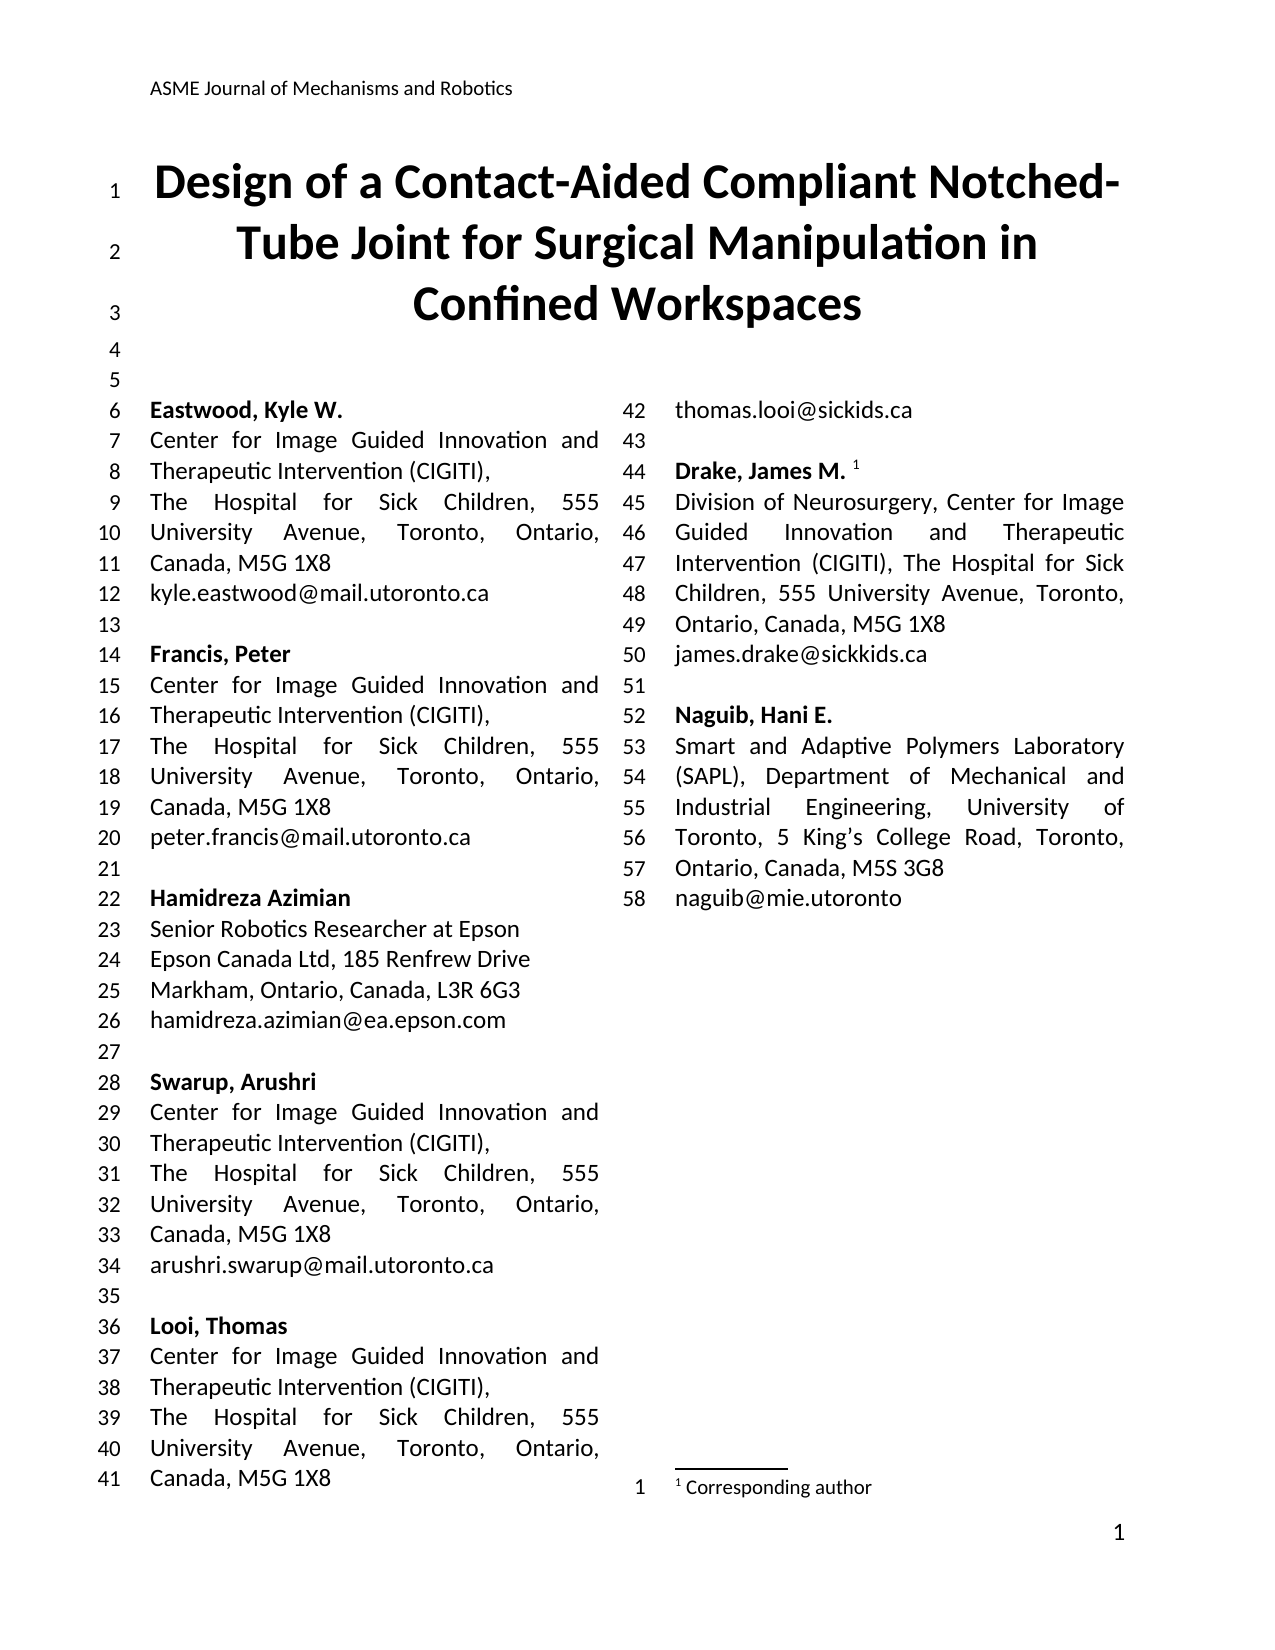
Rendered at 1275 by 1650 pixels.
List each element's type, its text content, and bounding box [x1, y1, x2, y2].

text Naguib, Hani E. [675, 699, 1125, 730]
text hamidreza.azimian@ea.epson.com [150, 1004, 600, 1035]
text The Hospital for Sick Children, 555 University Avenue, Toronto, Ontario, Canada, M5G 1X8 [150, 1157, 600, 1249]
text Markham, Ontario, Canada, L3R 6G3 [150, 974, 600, 1004]
text naguib@mie.utoronto [675, 882, 1125, 913]
text arushri.swarup@mail.utoronto.ca [150, 1249, 600, 1279]
text Design of a Contact-Aided Compliant Notched-Tube Joint for Surgical Manipulation in Confined Workspaces [150, 150, 1125, 333]
text Senior Robotics Researcher at Epson [150, 913, 600, 943]
text The Hospital for Sick Children, 555 University Avenue, Toronto, Ontario, Canada, M5G 1X8 [150, 486, 600, 577]
text Smart and Adaptive Polymers Laboratory (SAPL), Department of Mechanical and Industrial Engineering, University of Toronto, 5 King’s College Road, Toronto, Ontario, Canada, M5S 3G8 [675, 730, 1125, 882]
text The Hospital for Sick Children, 555 University Avenue, Toronto, Ontario, Canada, M5G 1X8 [150, 1401, 600, 1493]
text Francis, Peter [150, 638, 600, 669]
text Looi, Thomas [150, 1310, 600, 1340]
text Eastwood, Kyle W. [150, 394, 593, 425]
text Drake, James M. [675, 455, 1125, 486]
text kyle.eastwood@mail.utoronto.ca [150, 577, 600, 608]
text Hamidreza Azimian [150, 882, 600, 913]
text Division of Neurosurgery, Center for Image Guided Innovation and Therapeutic Intervention (CIGITI), The Hospital for Sick Children, 555 University Avenue, Toronto, Ontario, Canada, M5G 1X8 [675, 486, 1125, 638]
text Center for Image Guided Innovation and Therapeutic Intervention (CIGITI), [150, 425, 600, 486]
text james.drake@sickkids.ca [675, 638, 1125, 669]
text Swarup, Arushri [150, 1066, 600, 1096]
text Center for Image Guided Innovation and Therapeutic Intervention (CIGITI), [150, 1096, 600, 1157]
text Center for Image Guided Innovation and Therapeutic Intervention (CIGITI), [150, 669, 600, 730]
text peter.francis@mail.utoronto.ca [150, 821, 600, 852]
text Epson Canada Ltd, 185 Renfrew Drive [150, 943, 600, 974]
text thomas.looi@sickids.ca [675, 394, 1125, 425]
text Center for Image Guided Innovation and Therapeutic Intervention (CIGITI), [150, 1340, 600, 1401]
text The Hospital for Sick Children, 555 University Avenue, Toronto, Ontario, Canada, M5G 1X8 [150, 730, 600, 821]
